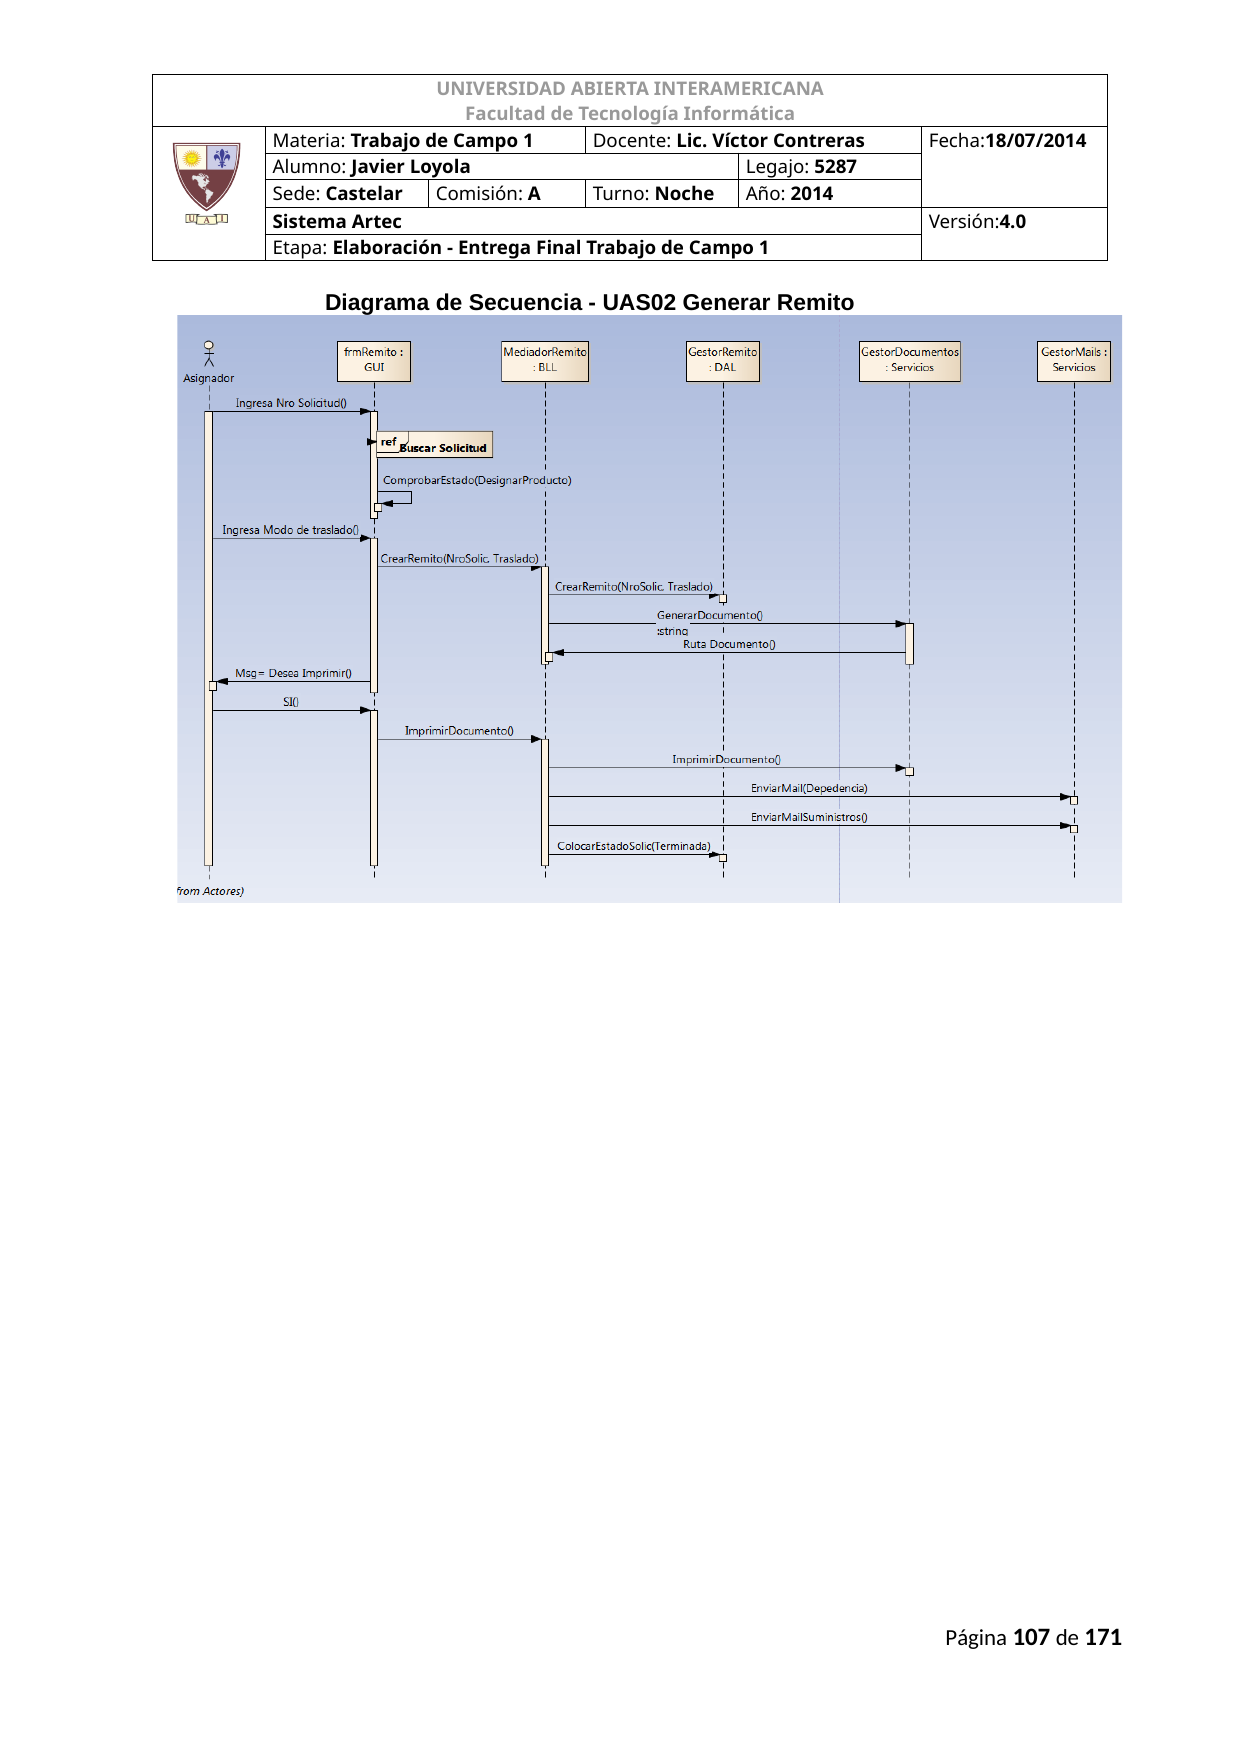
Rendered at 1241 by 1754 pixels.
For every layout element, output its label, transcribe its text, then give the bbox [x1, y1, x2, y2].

text Diagrama de Secuencia - UAS02 Generar Remito [325, 289, 1122, 315]
picture [157, 136, 257, 228]
picture [177, 315, 1123, 903]
